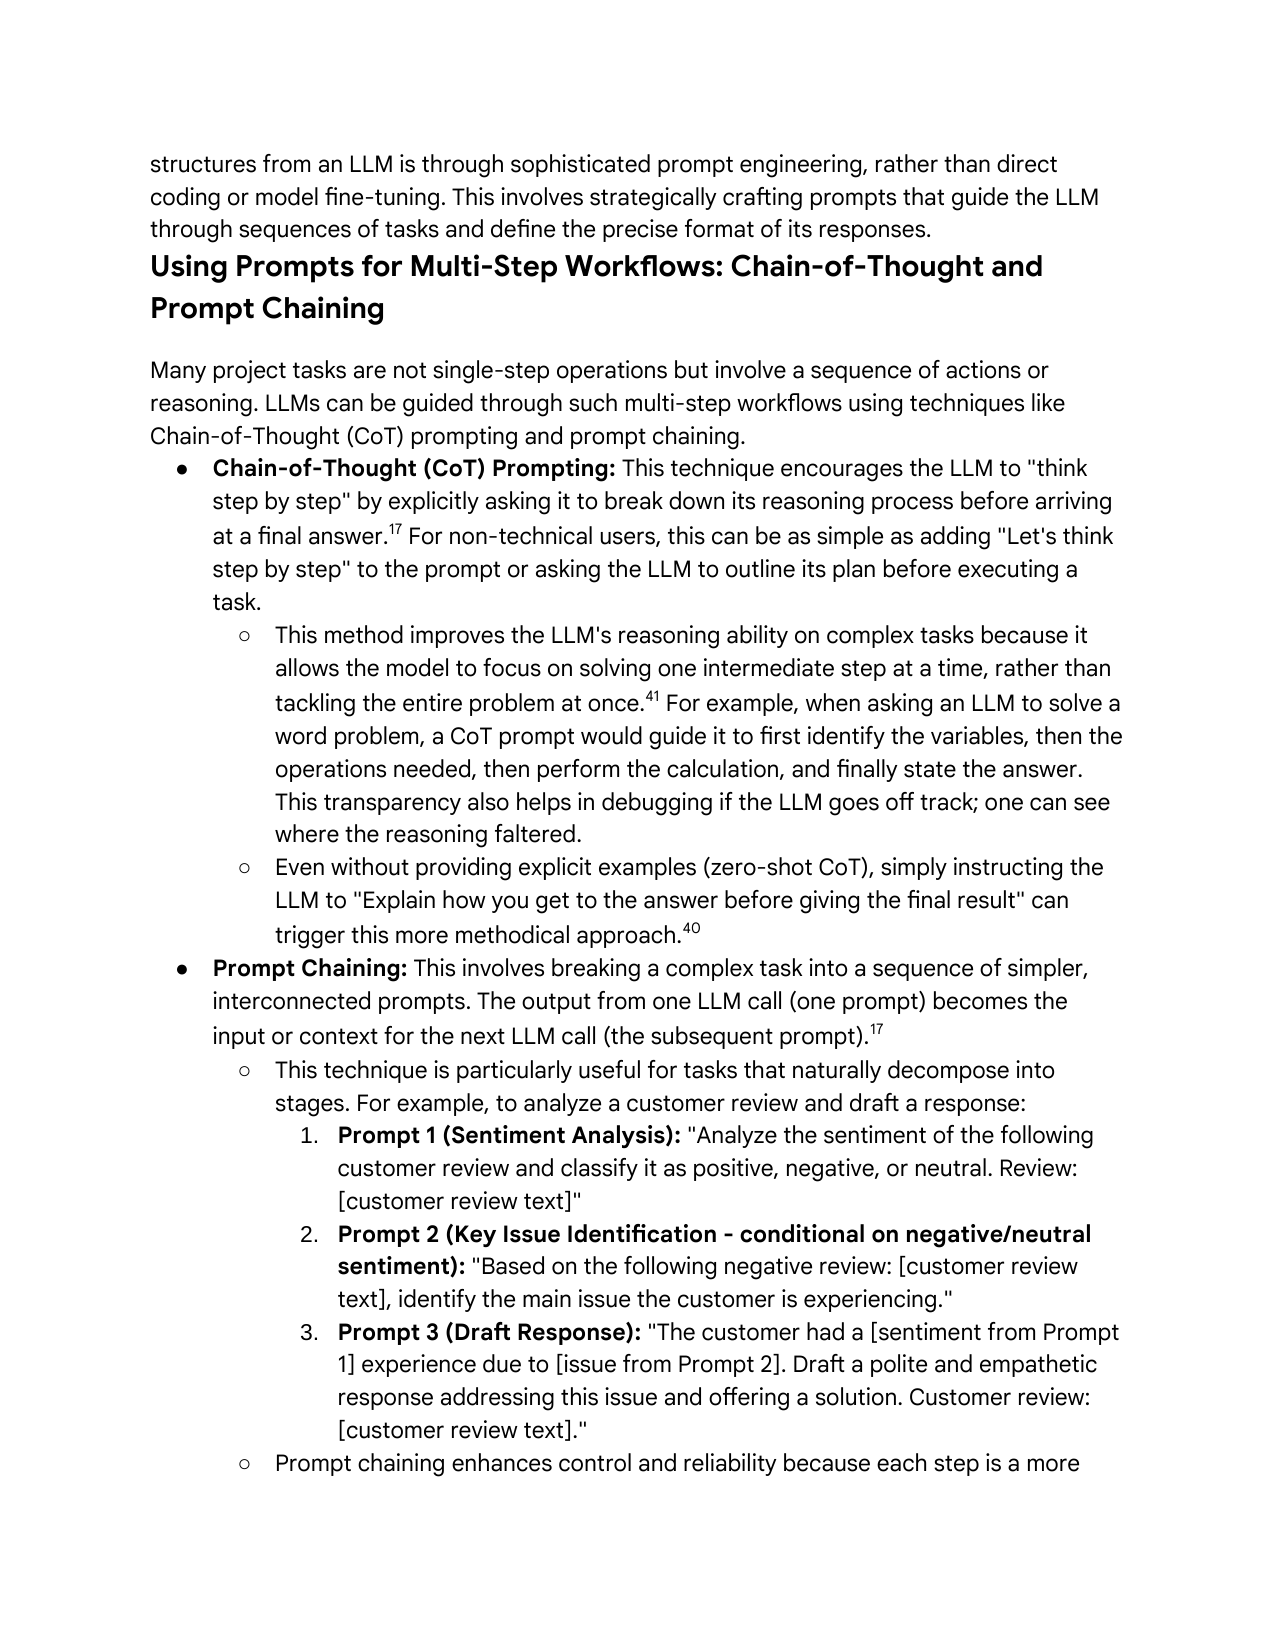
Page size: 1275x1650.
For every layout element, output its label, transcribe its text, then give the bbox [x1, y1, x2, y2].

list Prompt 1 (Sentiment Analysis): "Analyze the sentiment of the following customer review and classify it as positive, negative, or neutral. Review: [customer review text]" [300, 1122, 1125, 1216]
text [150, 150, 1125, 244]
subtitle Using Prompts for Multi-Step Workflows: Chain-of-Thought and Prompt Chaining [150, 248, 1125, 326]
list Prompt 3 (Draft Response): "The customer had a [sentiment from Prompt 1] experience due to [issue from Prompt 2]. Draft a polite and empathetic response addressing this issue and offering a solution. Customer review: [customer review text]." [300, 1318, 1125, 1445]
list Prompt 2 (Key Issue Identification - conditional on negative/neutral sentiment): "Based on the following negative review: [customer review text], identify the main issue the customer is experiencing." [300, 1220, 1125, 1314]
text Many project tasks are not single-step operations but involve a sequence of actions or reasoning. LLMs can be guided through such multi-step workflows using techniques like Chain-of-Thought (CoT) prompting and prompt chaining. [150, 356, 1125, 451]
list This technique is particularly useful for tasks that naturally decompose into stages. For example, to analyze a customer review and draft a response: [237, 1056, 1125, 1118]
list This method improves the LLM's reasoning ability on complex tasks because it allows the model to focus on solving one intermediate step at a time, rather than tackling the entire problem at once.41 For example, when asking an LLM to solve a word problem, a CoT prompt would guide it to first identify the variables, then the operations needed, then perform the calculation, and finally state the answer. This transparency also helps in debugging if the LLM goes off track; one can see where the reasoning faltered. [237, 621, 1125, 849]
list Chain-of-Thought (CoT) Prompting: This technique encourages the LLM to "think step by step" by explicitly asking it to break down its reasoning process before arriving at a final answer.17 For non-technical users, this can be as simple as adding "Let's think step by step" to the prompt or asking the LLM to outline its plan before executing a task. [175, 454, 1125, 617]
list Prompt Chaining: This involves breaking a complex task into a sequence of simpler, interconnected prompts. The output from one LLM call (one prompt) becomes the input or context for the next LLM call (the subsequent prompt).17 [175, 955, 1125, 1052]
list Even without providing explicit examples (zero-shot CoT), simply instructing the LLM to "Explain how you get to the answer before giving the final result" can trigger this more methodical approach.40 [237, 853, 1125, 950]
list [237, 1449, 1125, 1477]
